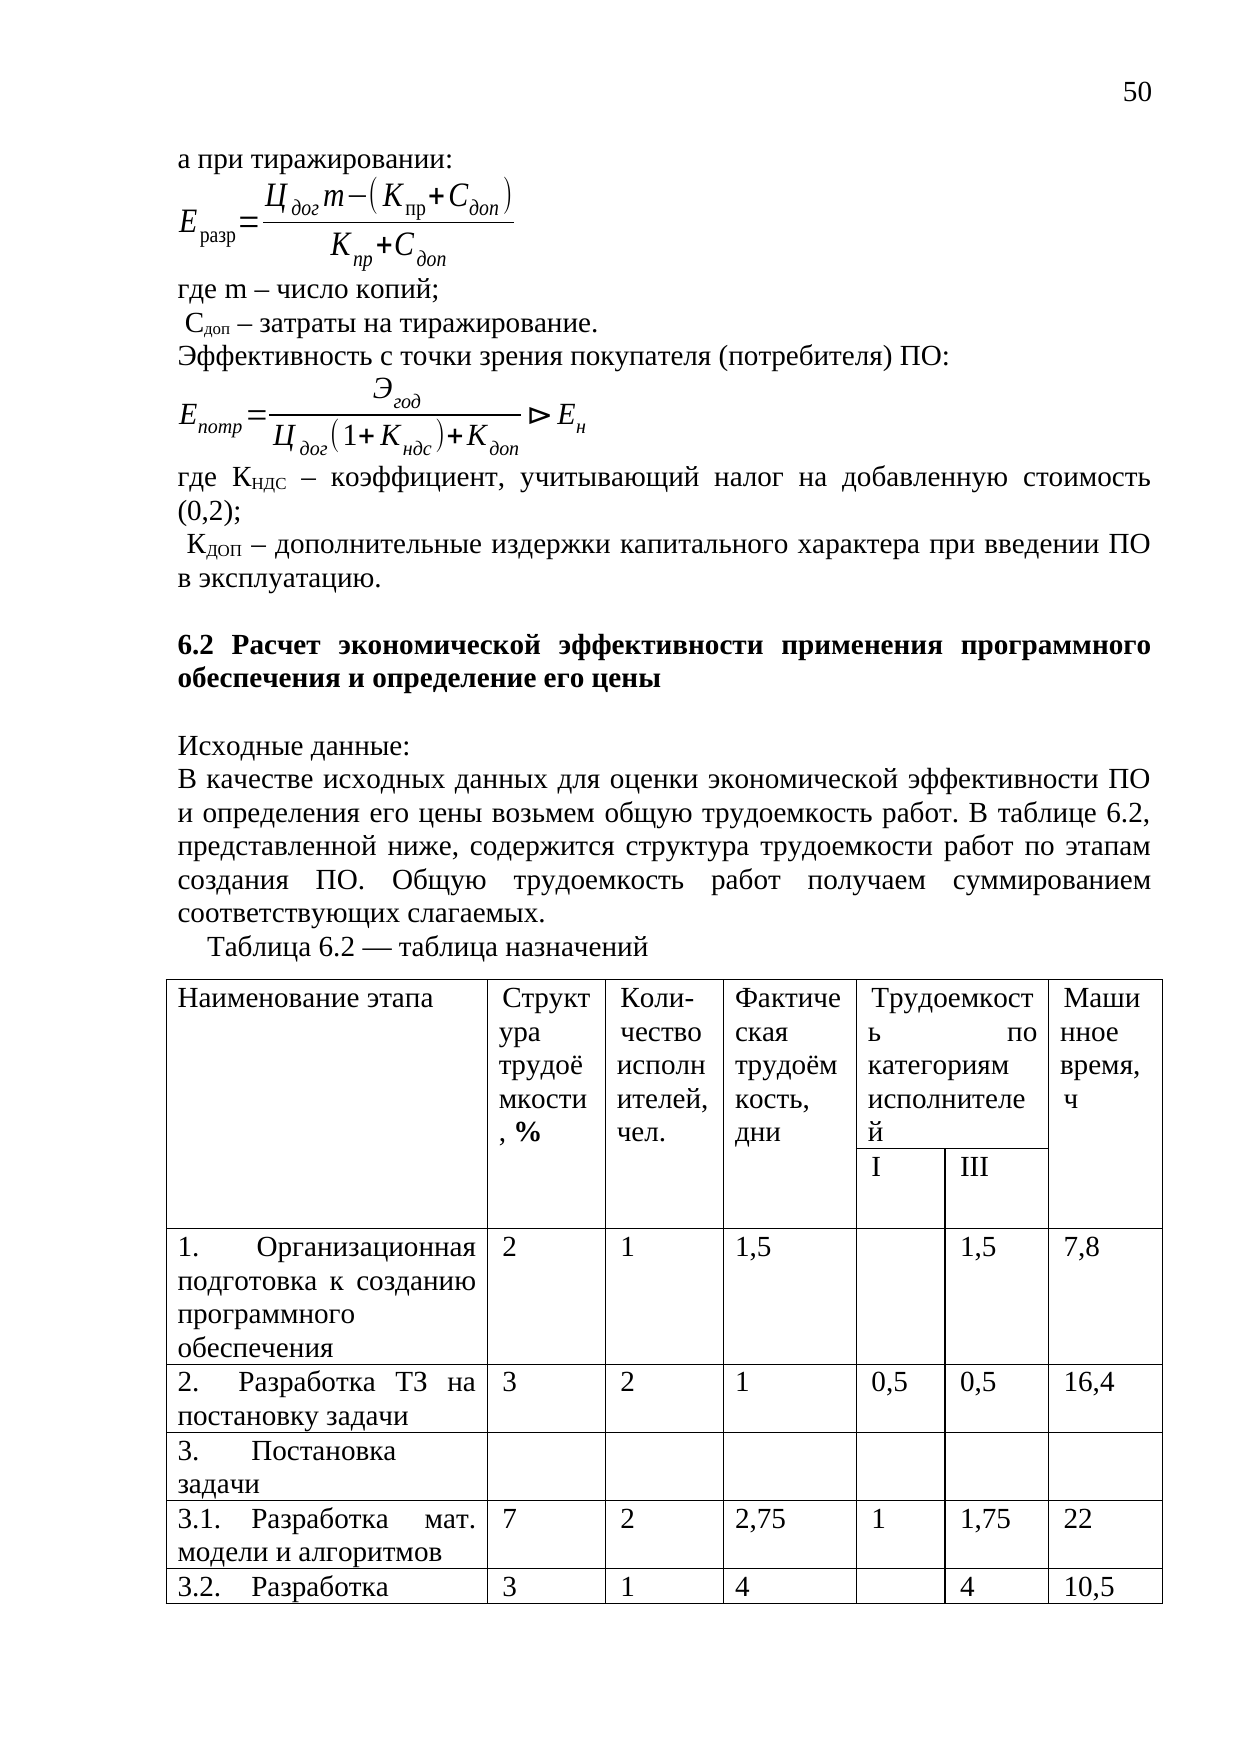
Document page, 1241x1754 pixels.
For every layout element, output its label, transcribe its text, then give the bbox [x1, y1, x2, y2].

table_cell 1,5 [724, 1229, 856, 1363]
table_cell 0,5 [857, 1365, 944, 1432]
table_cell 3 [488, 1569, 605, 1602]
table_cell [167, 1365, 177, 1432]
table_cell 1 [724, 1365, 856, 1432]
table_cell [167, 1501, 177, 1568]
table_header Фактиче ская трудоёмкость, дни [724, 980, 856, 1228]
table_cell 16,4 [1049, 1365, 1162, 1432]
text где m – число копий; [177, 271, 1152, 305]
table_cell 0,5 [946, 1365, 1048, 1432]
table_cell 2 [606, 1365, 723, 1432]
table_cell 2 [606, 1501, 723, 1568]
table_cell [606, 1433, 723, 1500]
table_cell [167, 1569, 487, 1602]
table_cell 4 [724, 1569, 856, 1602]
table_header Машинное время, ч [1049, 980, 1162, 1228]
text а при тиражировании: [177, 141, 1152, 174]
table_cell 3. Постановка задачи [167, 1433, 487, 1500]
table_cell III [946, 1149, 1048, 1228]
table_header Наименование этапа [167, 980, 487, 1228]
table_cell [857, 1569, 944, 1602]
table_cell [857, 1433, 944, 1500]
text В качестве исходных данных для оценки экономической эффективности ПО и определения его цены возьмем общую трудоемкость работ. В таблице 6.2, представленной ниже, содержится структура трудоемкости работ по этапам создания ПО. Общую трудоемкость работ получаем суммированием соответствующих слагаемых. [177, 761, 1152, 929]
table_cell 10,5 [1049, 1569, 1162, 1602]
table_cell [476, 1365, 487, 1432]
table_header Трудоемкость по категориям исполнителей [857, 980, 1048, 1148]
table_cell 2,75 [724, 1501, 856, 1568]
text Сдоп – затраты на тиражирование. [177, 305, 1152, 338]
table_cell I [857, 1149, 944, 1228]
table_cell 1. Организационная подготовка к созданию программного обеспечения [167, 1229, 487, 1363]
table_cell 1 [857, 1501, 944, 1568]
text Исходные данные: [177, 728, 1152, 761]
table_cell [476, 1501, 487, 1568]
table_header Коли- чество исполнителей, чел. [606, 980, 723, 1228]
text Эффективность с точки зрения покупателя (потребителя) ПО: [177, 338, 1152, 372]
table_cell 22 [1049, 1501, 1162, 1568]
table_header Структура трудоёмкости, % [488, 980, 605, 1228]
table_cell [1049, 1433, 1162, 1500]
table_cell 7,8 [1049, 1229, 1162, 1363]
table_cell [488, 1433, 605, 1500]
text Таблица 6.2 — таблица назначений [177, 929, 1122, 962]
table_cell 7 [488, 1501, 605, 1568]
table_cell 2 [488, 1229, 605, 1363]
table_cell [857, 1229, 944, 1363]
table_cell 1,75 [946, 1501, 1048, 1568]
table_cell 3 [488, 1365, 605, 1432]
table_cell [724, 1433, 856, 1500]
table_cell 4 [946, 1569, 1048, 1602]
subtitle 6.2 Расчет экономической эффективности применения программного обеспечения и определение его цены [177, 627, 1152, 694]
text где КНДС – коэффициент, учитывающий налог на добавленную стоимость (0,2); [177, 459, 1152, 526]
table_cell [946, 1433, 1048, 1500]
table_cell 1 [606, 1229, 723, 1363]
table_cell 1 [606, 1569, 723, 1602]
table_cell 1,5 [946, 1229, 1048, 1363]
text КДОП – дополнительные издержки капитального характера при введении ПО в эксплуатацию. [177, 526, 1152, 593]
